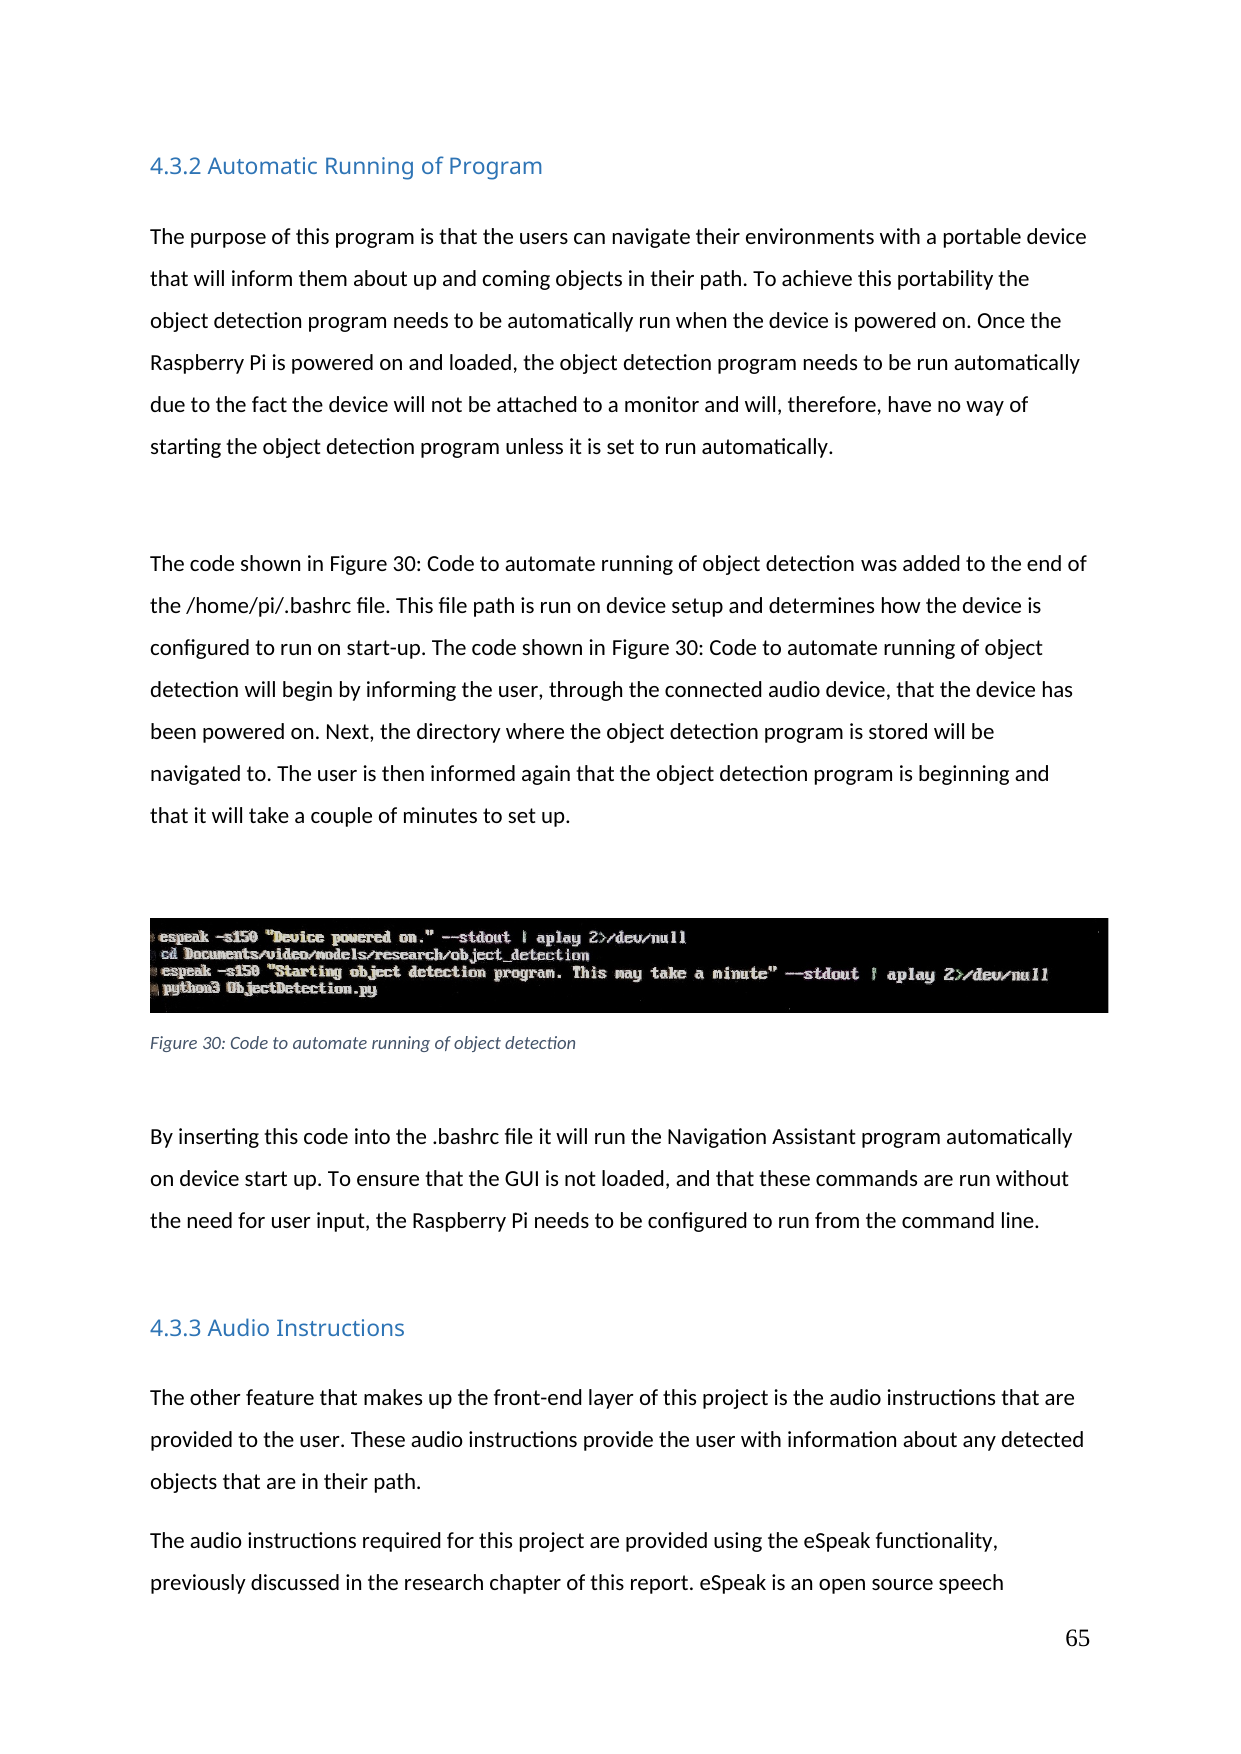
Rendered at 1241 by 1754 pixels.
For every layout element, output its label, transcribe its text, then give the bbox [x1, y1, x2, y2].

subtitle 4.3.2 Automatic Running of Program [150, 150, 1090, 181]
text Figure 30: Code to automate running of object detection [150, 1031, 1090, 1054]
picture [150, 918, 1109, 1013]
text The purpose of this program is that the users can navigate their environments with a portable device that will inform them about up and coming objects in their path. To achieve this portability the object detection program needs to be automatically run when the device is powered on. Once the Raspberry Pi is powered on and loaded, the object detection program needs to be run automatically due to the fact the device will not be attached to a monitor and will, therefore, have no way of starting the object detection program unless it is set to run automatically. [150, 222, 1090, 460]
text The code shown in Figure 30 was added to the end of the /home/pi/.bashrc file. This file path is run on device setup and determines how the device is configured to run on start-up. The code shown in Figure 30 will begin by informing the user, through the connected audio device, that the device has been powered on. Next, the directory where the object detection program is stored will be navigated to. The user is then informed again that the object detection program is beginning and that it will take a couple of minutes to set up. [150, 549, 1090, 829]
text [150, 1526, 1090, 1596]
subtitle 4.3.3 Audio Instructions [150, 1312, 1090, 1343]
text By inserting this code into the .bashrc file it will run the Navigation Assistant program automatically on device start up. To ensure that the GUI is not loaded, and that these commands are run without the need for user input, the Raspberry Pi needs to be configured to run from the command line. [150, 1122, 1090, 1234]
text The other feature that makes up the front-end layer of this project is the audio instructions that are provided to the user. These audio instructions provide the user with information about any detected objects that are in their path. [150, 1383, 1090, 1495]
